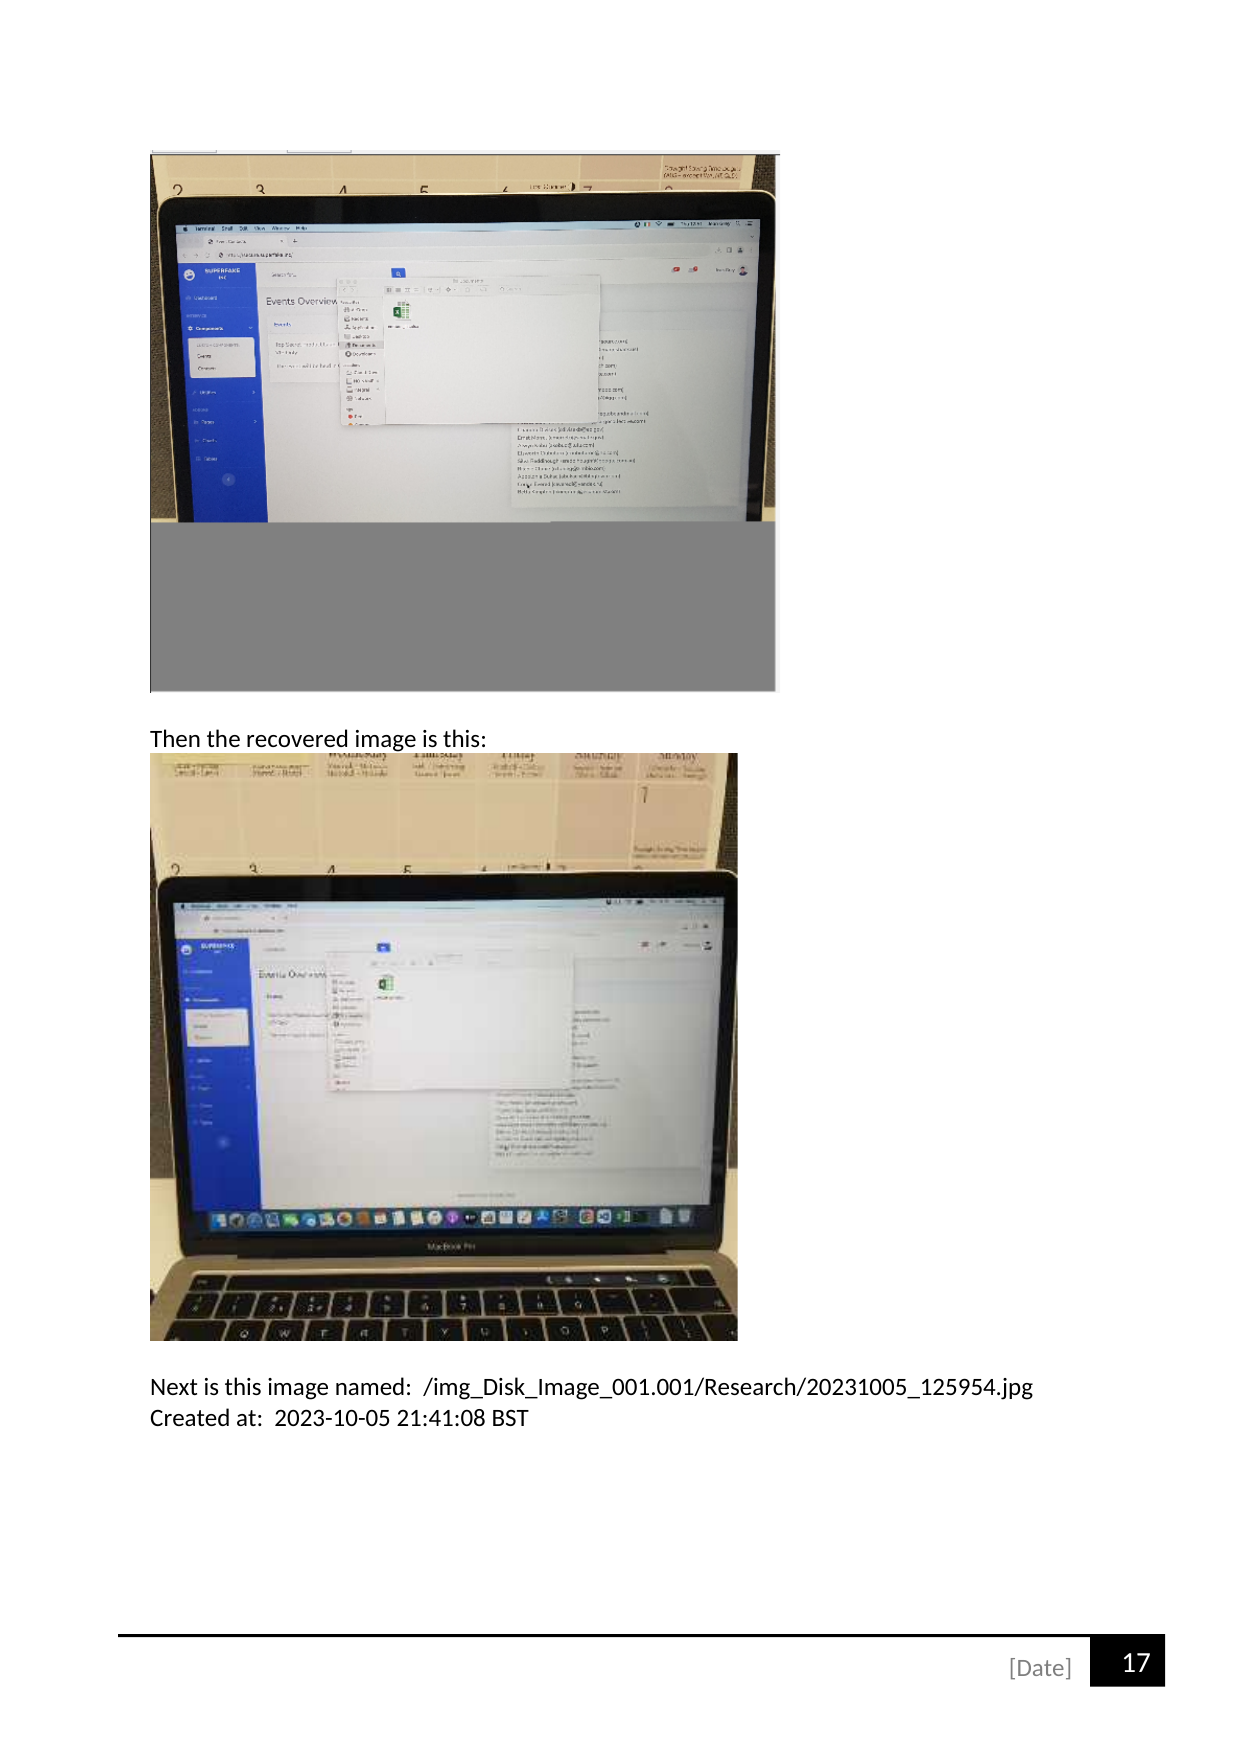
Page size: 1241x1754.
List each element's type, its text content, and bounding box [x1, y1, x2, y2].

picture [150, 150, 780, 693]
text Then the recovered image is this: [150, 723, 1090, 753]
text Next is this image named: /img_Disk_Image_001.001/Research/20231005_125954.jpg [150, 1371, 1090, 1402]
text Created at: 2023-10-05 21:41:08 BST [150, 1402, 1090, 1432]
picture [150, 753, 738, 1341]
